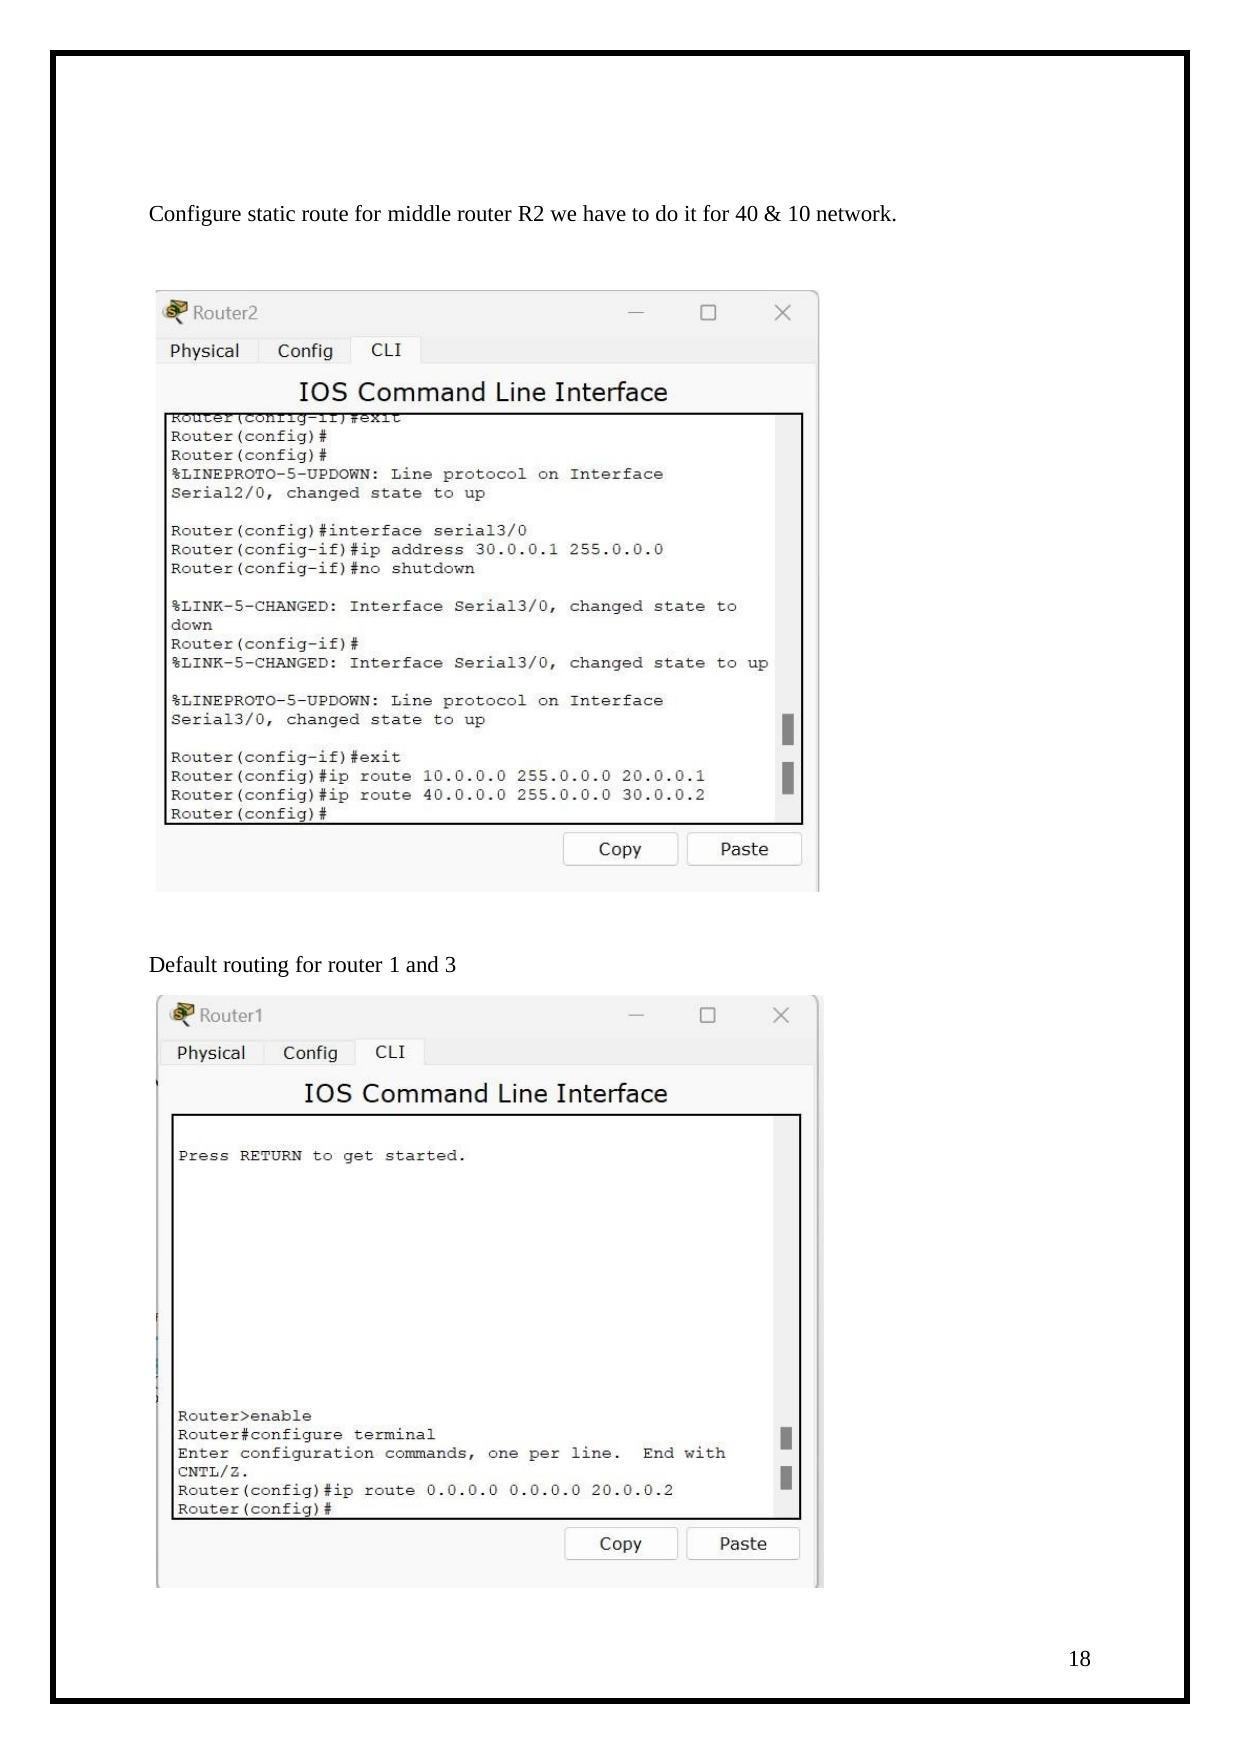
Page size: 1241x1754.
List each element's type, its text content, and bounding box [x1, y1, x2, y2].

picture [155, 290, 820, 892]
text Default routing for router 1 and 3 [148, 951, 1178, 978]
text Configure static route for middle router R2 we have to do it for 40 & 10 network. [148, 200, 1178, 226]
picture [155, 995, 824, 1588]
